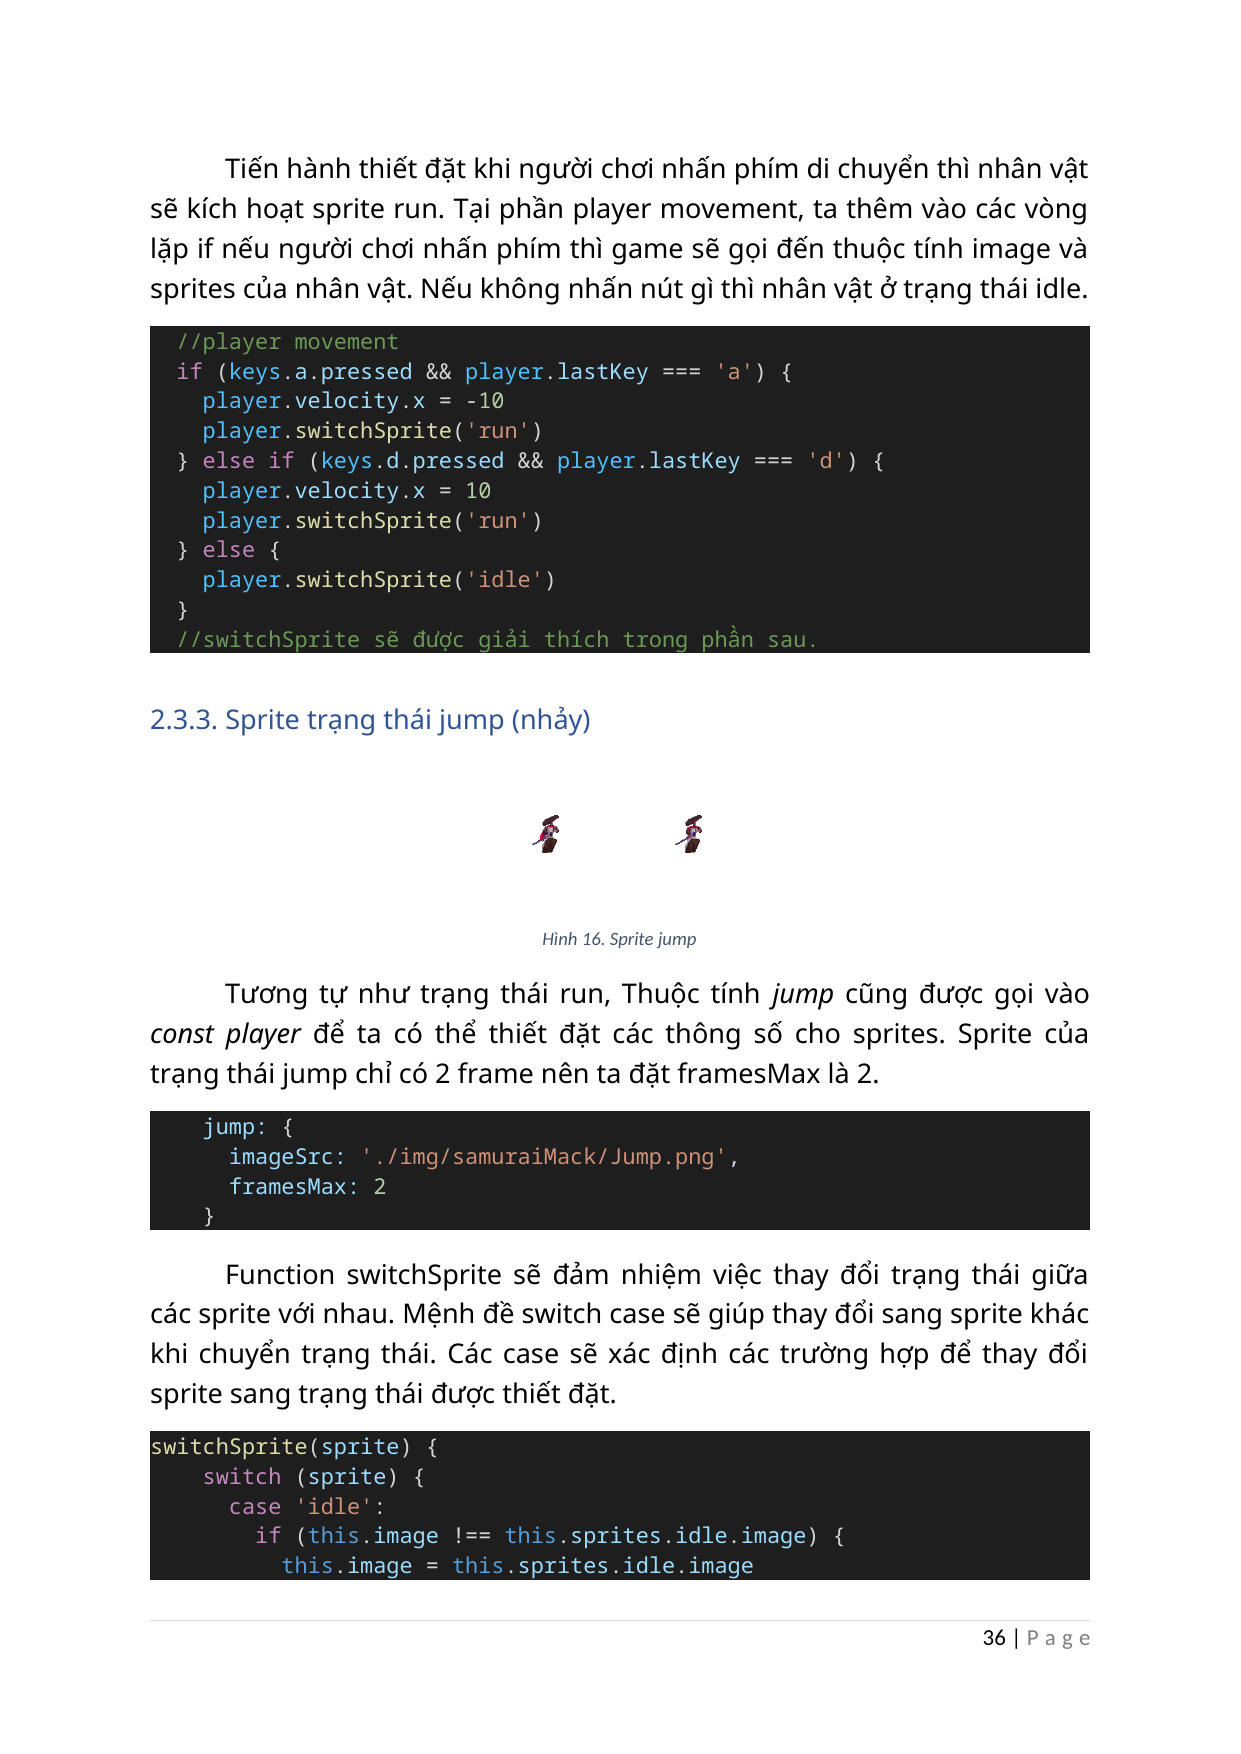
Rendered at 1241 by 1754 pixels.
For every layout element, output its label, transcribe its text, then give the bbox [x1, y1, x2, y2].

text switch (sprite) { [150, 1461, 1090, 1491]
text //switchSprite sẽ được giải thích trong phần sau. [150, 624, 1090, 653]
text switchSprite(sprite) { [150, 1431, 1090, 1461]
text } else { [150, 534, 1090, 564]
text player.velocity.x = -10 [150, 385, 1090, 415]
text player.velocity.x = 10 [150, 475, 1090, 504]
text } [150, 1200, 1090, 1230]
text //player movement [150, 326, 1090, 356]
text Tương tự như trạng thái run, Thuộc tính jump cũng được gọi vào const player để ta có thể thiết đặt các thông số cho sprites. Sprite của trạng thái jump chỉ có 2 frame nên ta đặt framesMax là 2. [150, 975, 1090, 1091]
text if (this.image !== this.sprites.idle.image) { [150, 1520, 1090, 1550]
text player.switchSprite('run') [150, 504, 1090, 534]
text imageSrc: './img/samuraiMack/Jump.png', [150, 1141, 1090, 1171]
text player.switchSprite('run') [150, 415, 1090, 445]
subtitle 2.3.3. Sprite trạng thái jump (nhảy) [150, 700, 1090, 737]
text Function switchSprite sẽ đảm nhiệm việc thay đổi trạng thái giữa các sprite với nhau. Mệnh đề switch case sẽ giúp thay đổi sang sprite khác khi chuyển trạng thái. Các case sẽ xác định các trường hợp để thay đổi sprite sang trạng thái được thiết đặt. [150, 1255, 1090, 1411]
text framesMax: 2 [150, 1171, 1090, 1200]
text jump: { [150, 1111, 1090, 1141]
text case 'idle': [150, 1491, 1090, 1520]
text } else if (keys.d.pressed && player.lastKey === 'd') { [150, 445, 1090, 475]
text if (keys.a.pressed && player.lastKey === 'a') { [150, 356, 1090, 385]
text player.switchSprite('idle') [150, 564, 1090, 594]
text } [150, 594, 1090, 624]
text Tiến hành thiết đặt khi người chơi nhấn phím di chuyển thì nhân vật sẽ kích hoạt sprite run. Tại phần player movement, ta thêm vào các vòng lặp if nếu người chơi nhấn phím thì game sẽ gọi đến thuộc tính image và sprites của nhân vật. Nếu không nhấn nút gì thì nhân vật ở trạng thái idle. [150, 150, 1090, 306]
text this.image = this.sprites.idle.image [150, 1550, 1090, 1580]
picture [477, 765, 763, 909]
